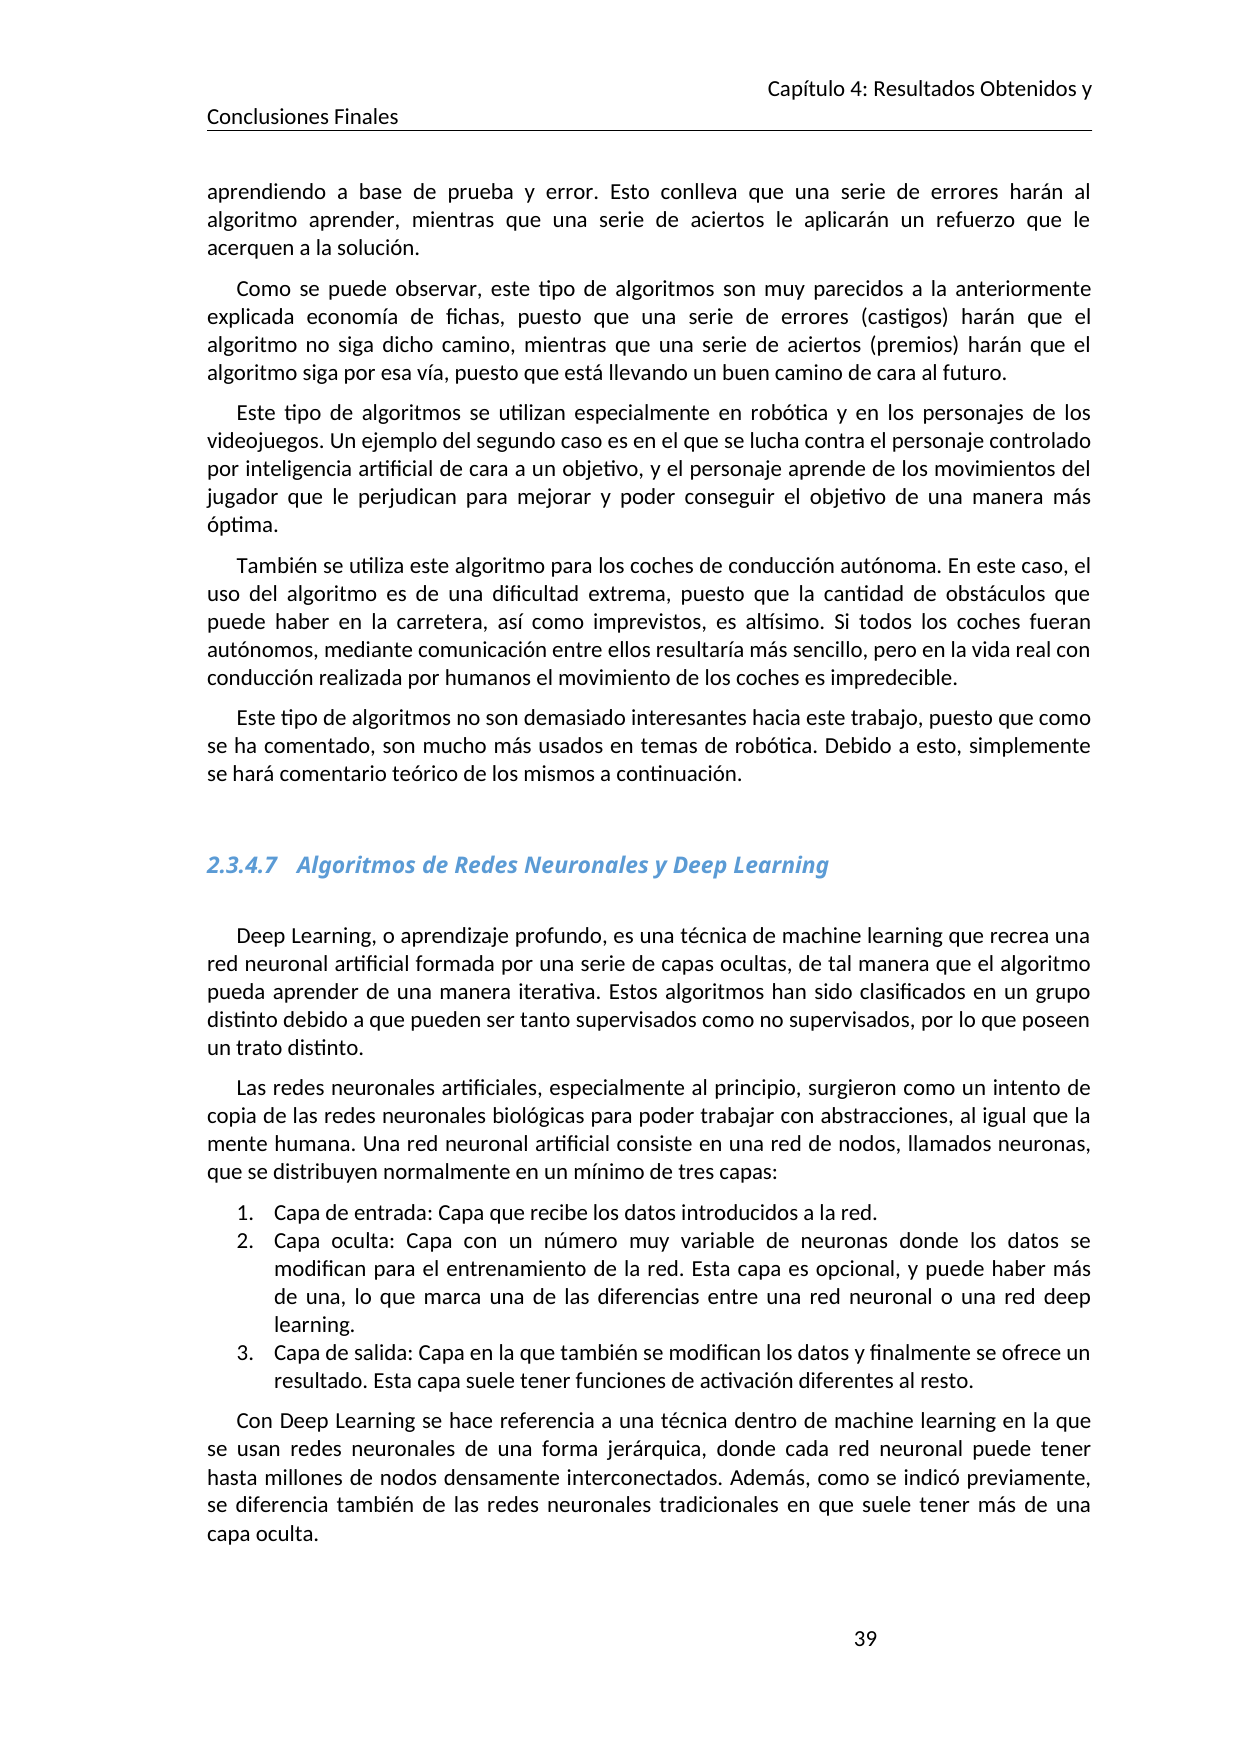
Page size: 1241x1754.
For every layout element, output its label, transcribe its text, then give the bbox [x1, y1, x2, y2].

text Como se puede observar, este tipo de algoritmos son muy parecidos a la anteriormente explicada economía de fichas, puesto que una serie de errores (castigos) harán que el algoritmo no siga dicho camino, mientras que una serie de aciertos (premios) harán que el algoritmo siga por esa vía, puesto que está llevando un buen camino de cara al futuro. [207, 274, 1092, 386]
list Capa oculta: Capa con un número muy variable de neuronas donde los datos se modifican para el entrenamiento de la red. Esta capa es opcional, y puede haber más de una, lo que marca una de las diferencias entre una red neuronal o una red deep learning. [236, 1226, 1092, 1338]
text También se utiliza este algoritmo para los coches de conducción autónoma. En este caso, el uso del algoritmo es de una dificultad extrema, puesto que la cantidad de obstáculos que puede haber en la carretera, así como imprevistos, es altísimo. Si todos los coches fueran autónomos, mediante comunicación entre ellos resultaría más sencillo, pero en la vida real con conducción realizada por humanos el movimiento de los coches es impredecible. [207, 551, 1092, 691]
list Capa de entrada: Capa que recibe los datos introducidos a la red. [236, 1198, 1092, 1226]
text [207, 177, 1092, 261]
text Deep Learning, o aprendizaje profundo, es una técnica de machine learning que recrea una red neuronal artificial formada por una serie de capas ocultas, de tal manera que el algoritmo pueda aprender de una manera iterativa. Estos algoritmos han sido clasificados en un grupo distinto debido a que pueden ser tanto supervisados como no supervisados, por lo que poseen un trato distinto. [207, 921, 1092, 1061]
text Con Deep Learning se hace referencia a una técnica dentro de machine learning en la que se usan redes neuronales de una forma jerárquica, donde cada red neuronal puede tener hasta millones de nodos densamente interconectados. Además, como se indicó previamente, se diferencia también de las redes neuronales tradicionales en que suele tener más de una capa oculta. [207, 1407, 1092, 1547]
text Las redes neuronales artificiales, especialmente al principio, surgieron como un intento de copia de las redes neuronales biológicas para poder trabajar con abstracciones, al igual que la mente humana. Una red neuronal artificial consiste en una red de nodos, llamados neuronas, que se distribuyen normalmente en un mínimo de tres capas: [207, 1073, 1092, 1185]
text Este tipo de algoritmos no son demasiado interesantes hacia este trabajo, puesto que como se ha comentado, son mucho más usados en temas de robótica. Debido a esto, simplemente se hará comentario teórico de los mismos a continuación. [207, 703, 1092, 788]
text Este tipo de algoritmos se utilizan especialmente en robótica y en los personajes de los videojuegos. Un ejemplo del segundo caso es en el que se lucha contra el personaje controlado por inteligencia artificial de cara a un objetivo, y el personaje aprende de los movimientos del jugador que le perjudican para mejorar y poder conseguir el objetivo de una manera más óptima. [207, 398, 1092, 538]
subtitle Algoritmos de Redes Neuronales y Deep Learning [207, 849, 1092, 880]
list Capa de salida: Capa en la que también se modifican los datos y finalmente se ofrece un resultado. Esta capa suele tener funciones de activación diferentes al resto. [236, 1338, 1092, 1394]
